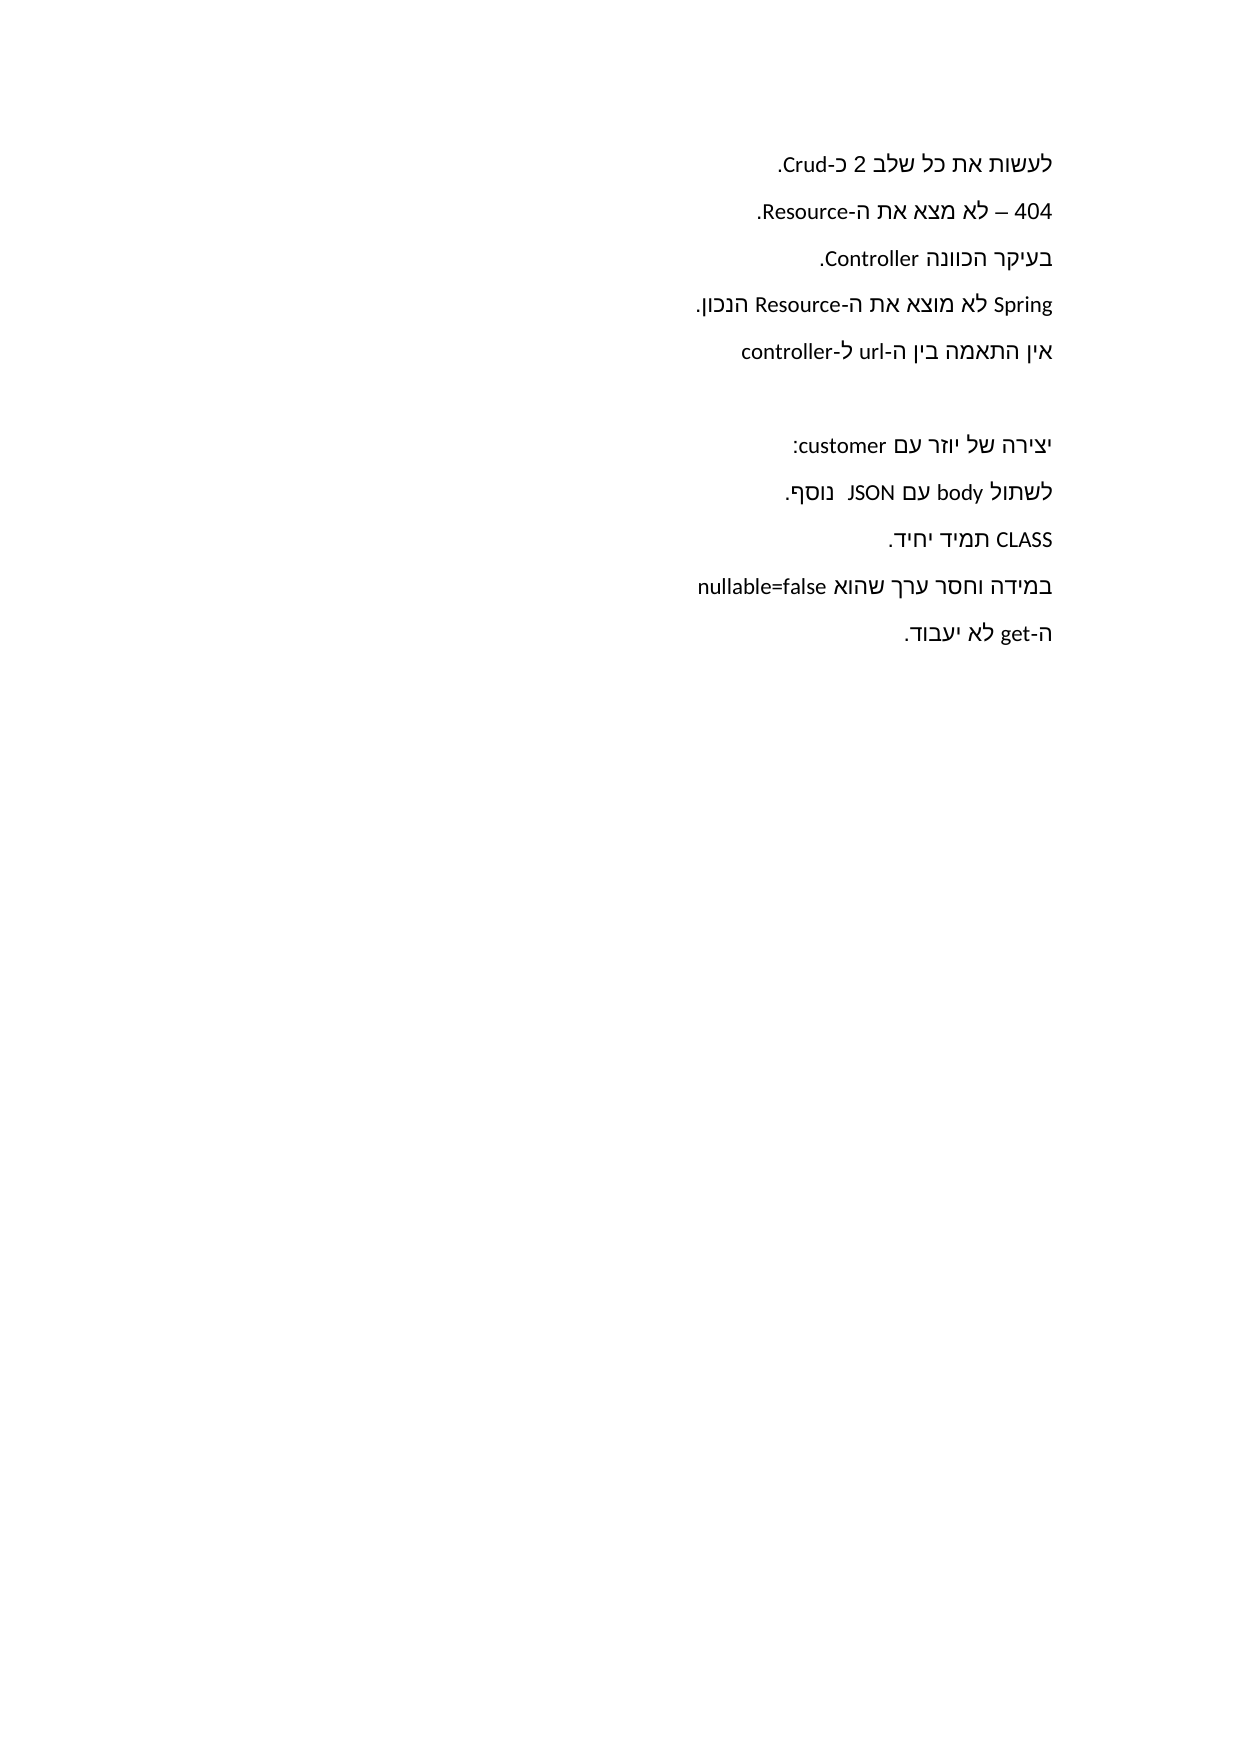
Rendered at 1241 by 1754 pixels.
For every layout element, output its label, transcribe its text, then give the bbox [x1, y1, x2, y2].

text בעיקר הכוונה Controller. [187, 244, 1053, 272]
text ה-get לא יעבוד. [187, 619, 1053, 647]
text לשתול body עם JSON נוסף. [187, 478, 1053, 506]
text לעשות את כל שלב 2 כ-Crud. [187, 150, 1053, 178]
text 404 – לא מצא את ה-Resource. [187, 197, 1053, 225]
text יצירה של יוזר עם customer: [187, 431, 1053, 459]
text Spring לא מוצא את ה-Resource הנכון. [187, 291, 1053, 319]
text CLASS תמיד יחיד. [187, 525, 1053, 553]
text אין התאמה בין ה-url ל-controller [187, 337, 1053, 366]
text במידה וחסר ערך שהוא nullable=false [187, 572, 1053, 600]
